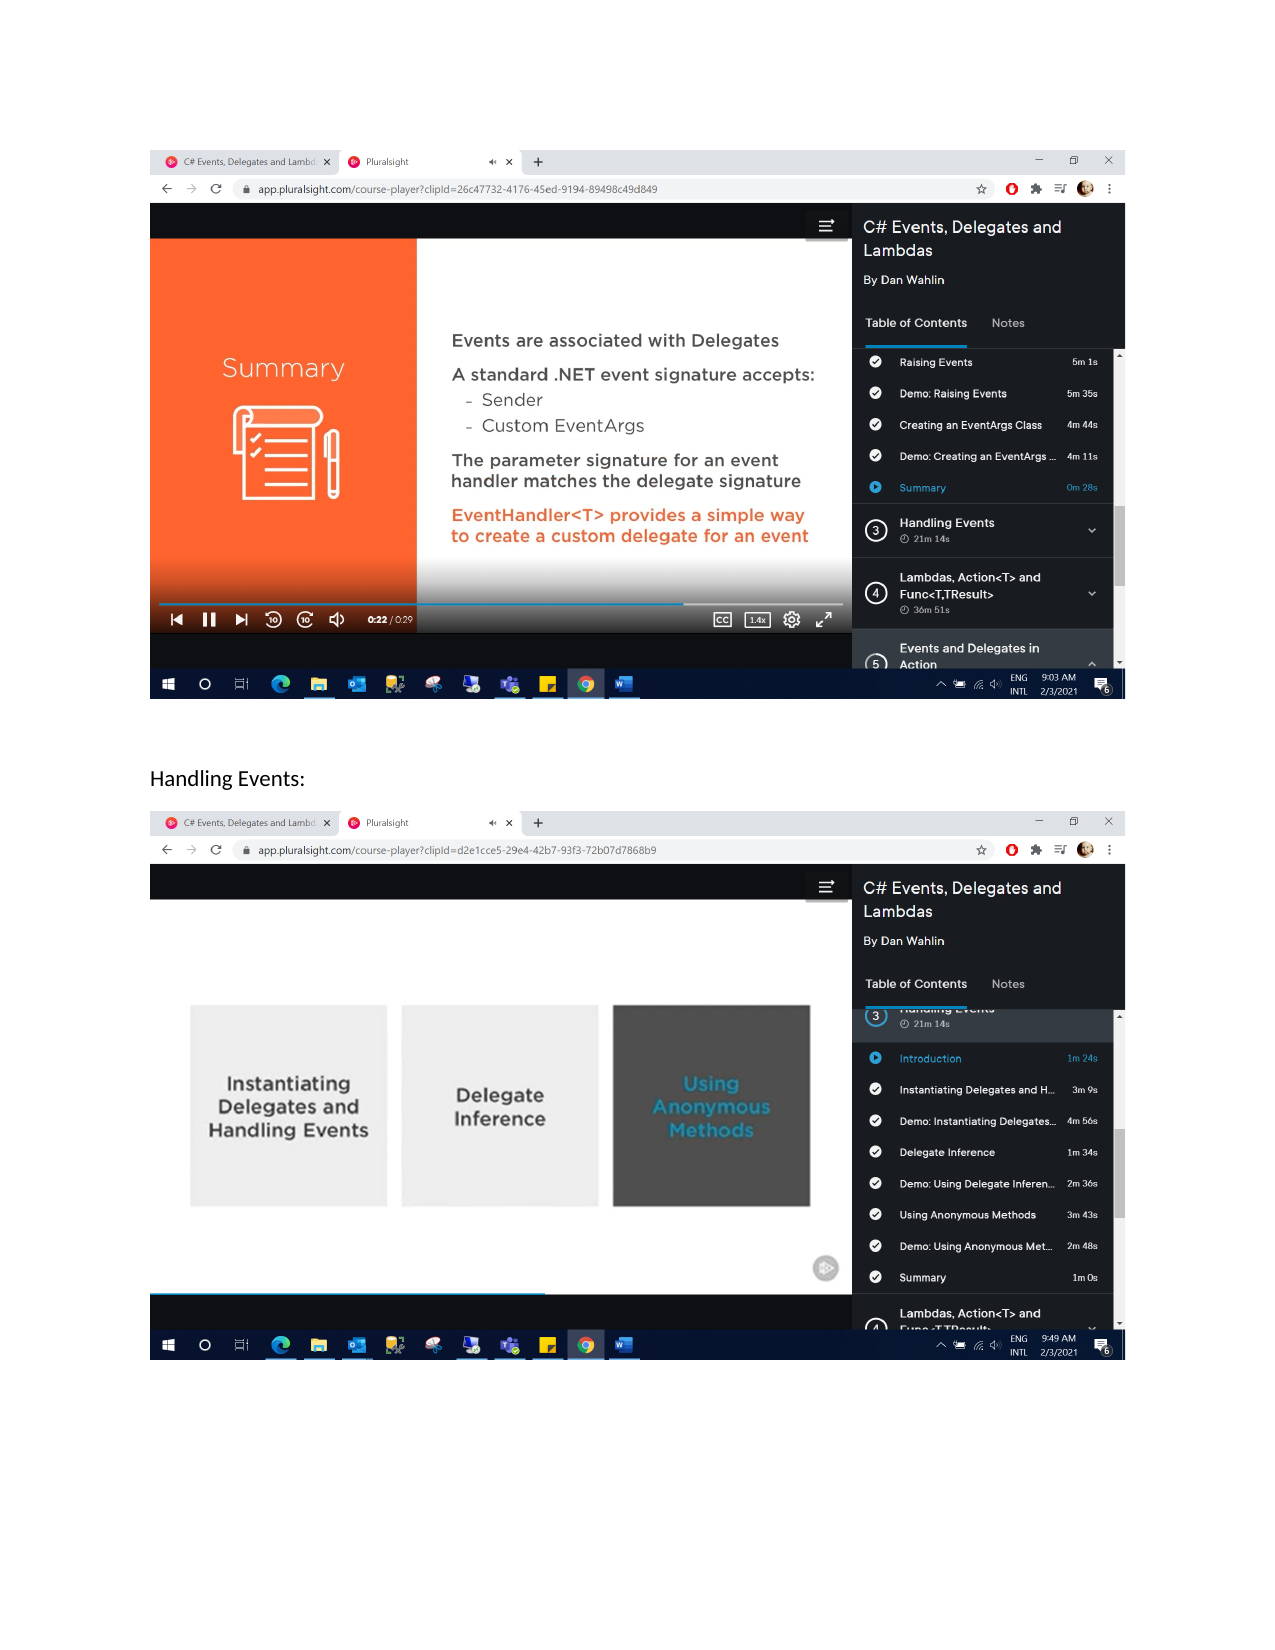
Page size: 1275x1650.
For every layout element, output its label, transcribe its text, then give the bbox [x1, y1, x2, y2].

picture [150, 811, 1125, 1360]
text Handling Events: [150, 764, 1125, 792]
picture [150, 150, 1125, 699]
